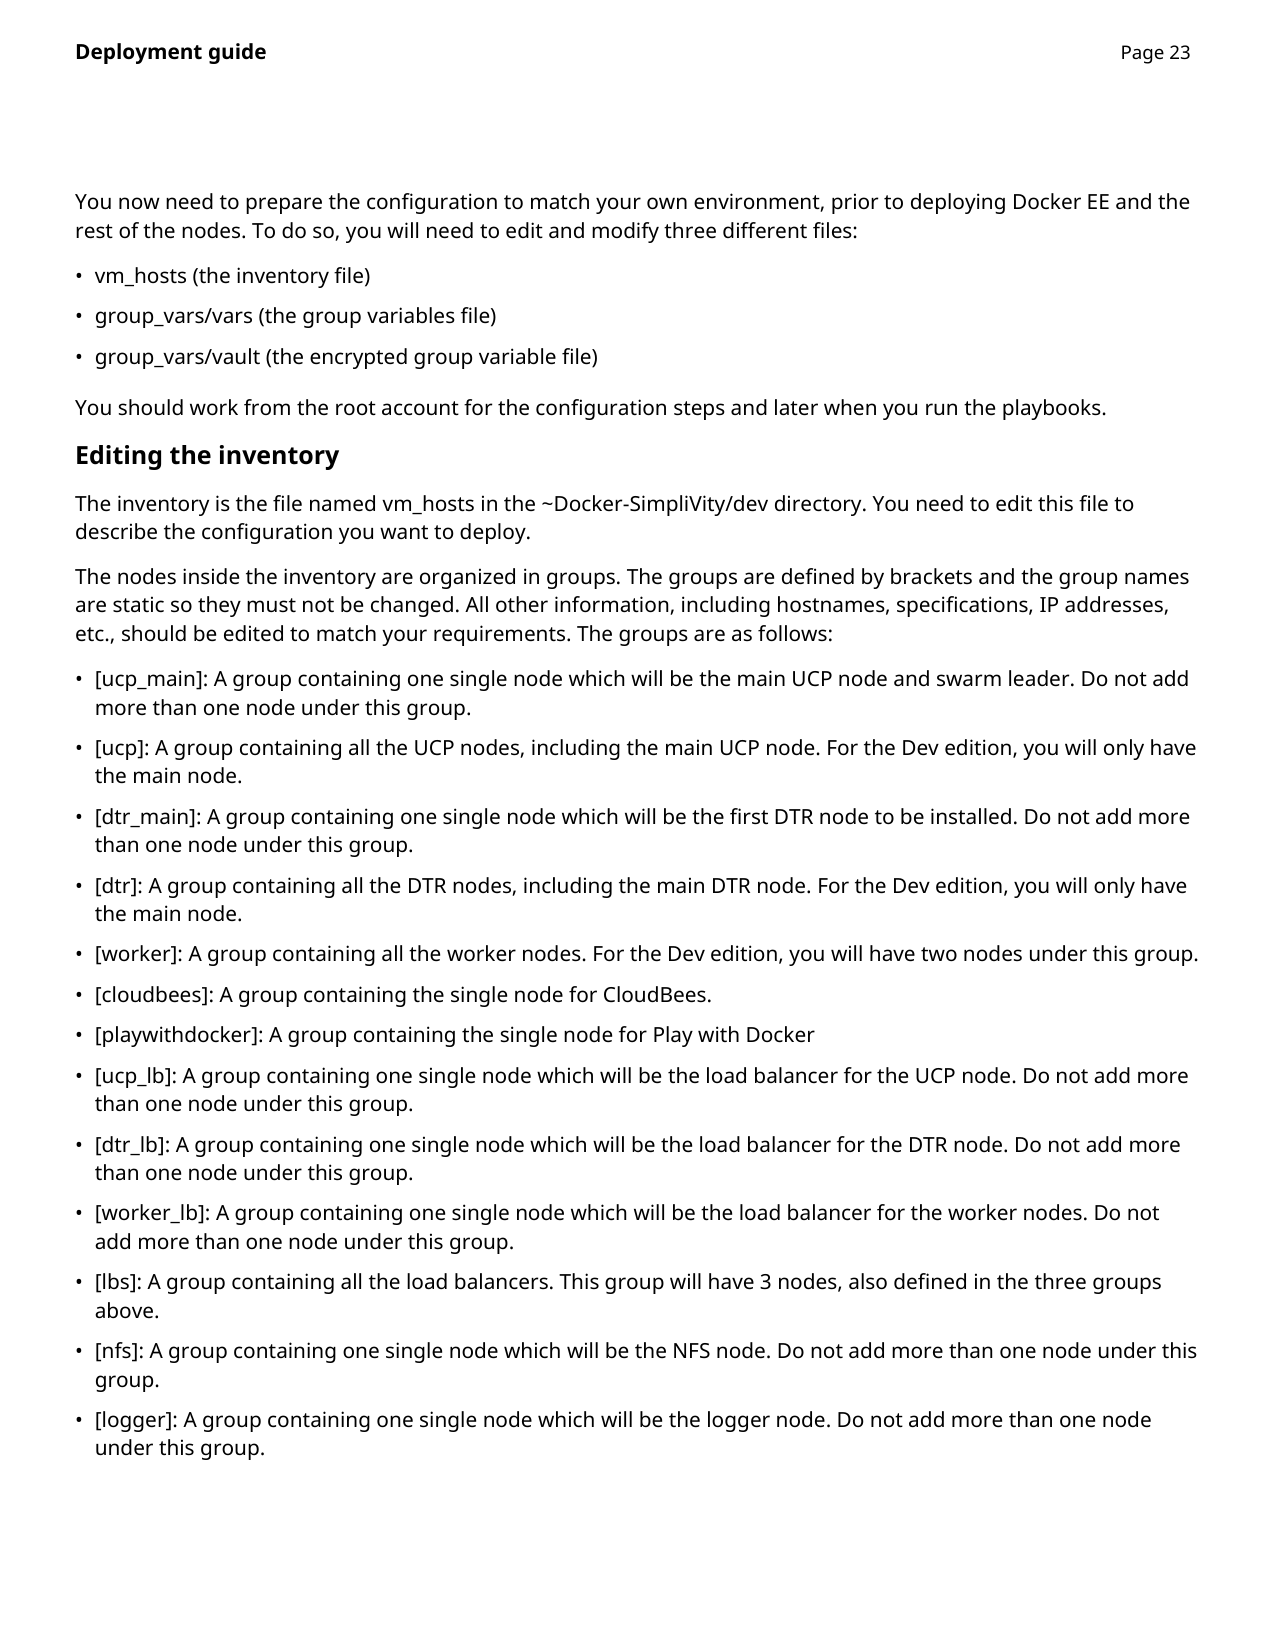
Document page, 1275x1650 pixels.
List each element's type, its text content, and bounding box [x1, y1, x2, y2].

text [dtr_main]: A group containing one single node which will be the first DTR node to be installed. Do not add more than one node under this group. [75, 802, 1200, 859]
text [ucp_main]: A group containing one single node which will be the main UCP node and swarm leader. Do not add more than one node under this group. [75, 664, 1200, 721]
text [dtr]: A group containing all the DTR nodes, including the main DTR node. For the Dev edition, you will only have the main node. [75, 871, 1200, 928]
text [logger]: A group containing one single node which will be the logger node. Do not add more than one node under this group. [75, 1405, 1200, 1462]
text The nodes inside the inventory are organized in groups. The groups are defined by brackets and the group names are static so they must not be changed. All other information, including hostnames, specifications, IP addresses, etc., should be edited to match your requirements. The groups are as follows: [75, 562, 1200, 647]
text [cloudbees]: A group containing the single node for CloudBees. [75, 980, 1200, 1008]
text vm_hosts (the inventory file) [75, 261, 1200, 289]
text The inventory is the file named vm_hosts in the ~Docker-SimpliVity/dev directory. You need to edit this file to describe the configuration you want to deploy. [75, 489, 1200, 546]
text [nfs]: A group containing one single node which will be the NFS node. Do not add more than one node under this group. [75, 1336, 1200, 1393]
subtitle Editing the inventory [75, 438, 1200, 472]
text [ucp_lb]: A group containing one single node which will be the load balancer for the UCP node. Do not add more than one node under this group. [75, 1061, 1200, 1118]
text [lbs]: A group containing all the load balancers. This group will have 3 nodes, also defined in the three groups above. [75, 1267, 1200, 1324]
text [dtr_lb]: A group containing one single node which will be the load balancer for the DTR node. Do not add more than one node under this group. [75, 1130, 1200, 1187]
text group_vars/vars (the group variables file) [75, 301, 1200, 330]
text [worker_lb]: A group containing one single node which will be the load balancer for the worker nodes. Do not add more than one node under this group. [75, 1198, 1200, 1255]
text [ucp]: A group containing all the UCP nodes, including the main UCP node. For the Dev edition, you will only have the main node. [75, 733, 1200, 790]
text [worker]: A group containing all the worker nodes. For the Dev edition, you will have two nodes under this group. [75, 939, 1200, 968]
text [playwithdocker]: A group containing the single node for Play with Docker [75, 1020, 1200, 1049]
text group_vars/vault (the encrypted group variable file) [75, 342, 1200, 370]
text You should work from the root account for the configuration steps and later when you run the playbooks. [75, 393, 1200, 421]
text now need to prepare the configuration to match your own environment, prior to deploying Docker EE and the rest of the nodes. To do so, will need to edit and modify three different files: [75, 187, 1200, 244]
